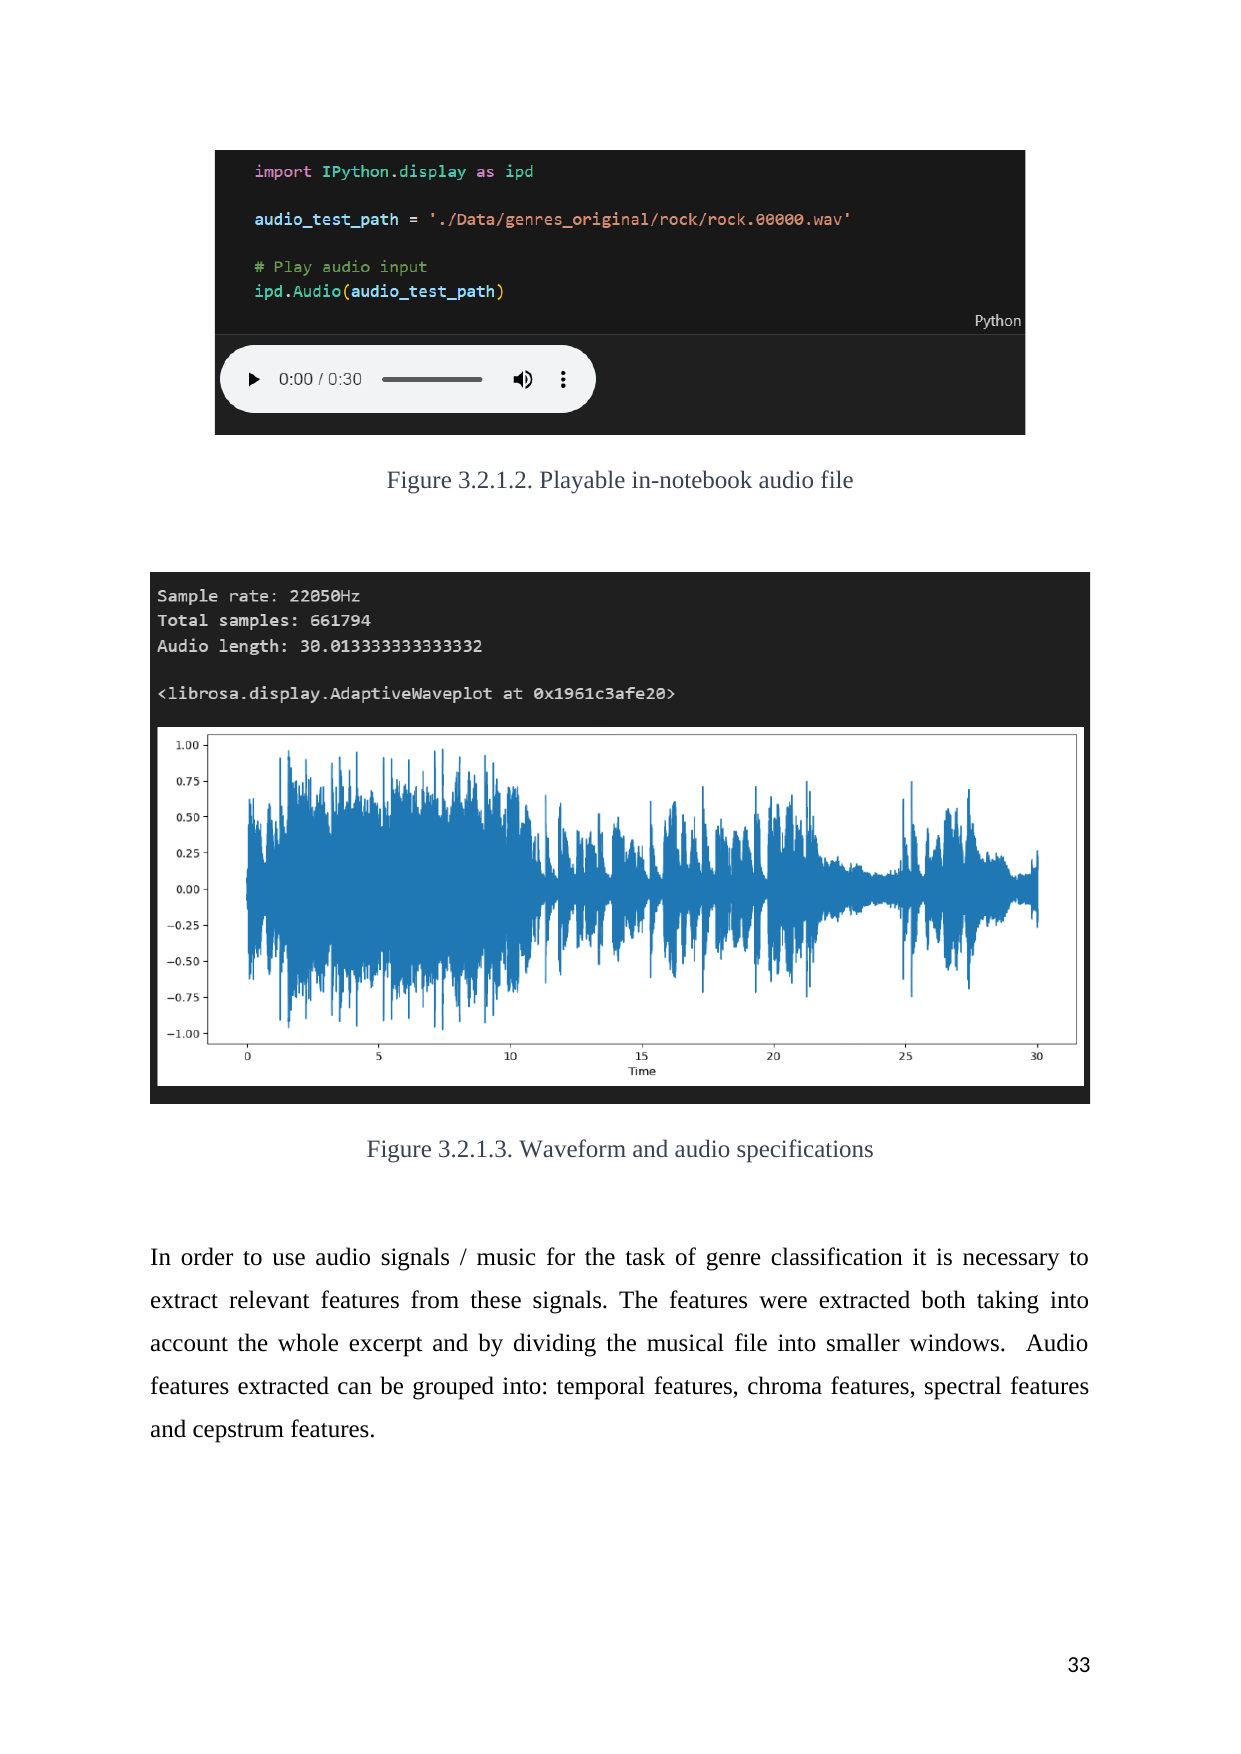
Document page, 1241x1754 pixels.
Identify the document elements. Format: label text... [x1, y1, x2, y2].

picture [150, 572, 1091, 1104]
text Figure 3.2.1.2. Playable in-notebook audio file [150, 466, 1090, 494]
picture [214, 150, 1026, 435]
text Figure 3.2.1.3. Waveform and audio specifications [150, 1134, 1090, 1163]
text In order to use audio signals / music for the task of genre classification it is necessary to extract relevant features from these signals. The features were extracted both taking into account the whole excerpt and by dividing the musical file into smaller windows. Audio features extracted can be grouped into: temporal features, chroma features, spectral features and cepstrum features. [150, 1242, 1090, 1443]
